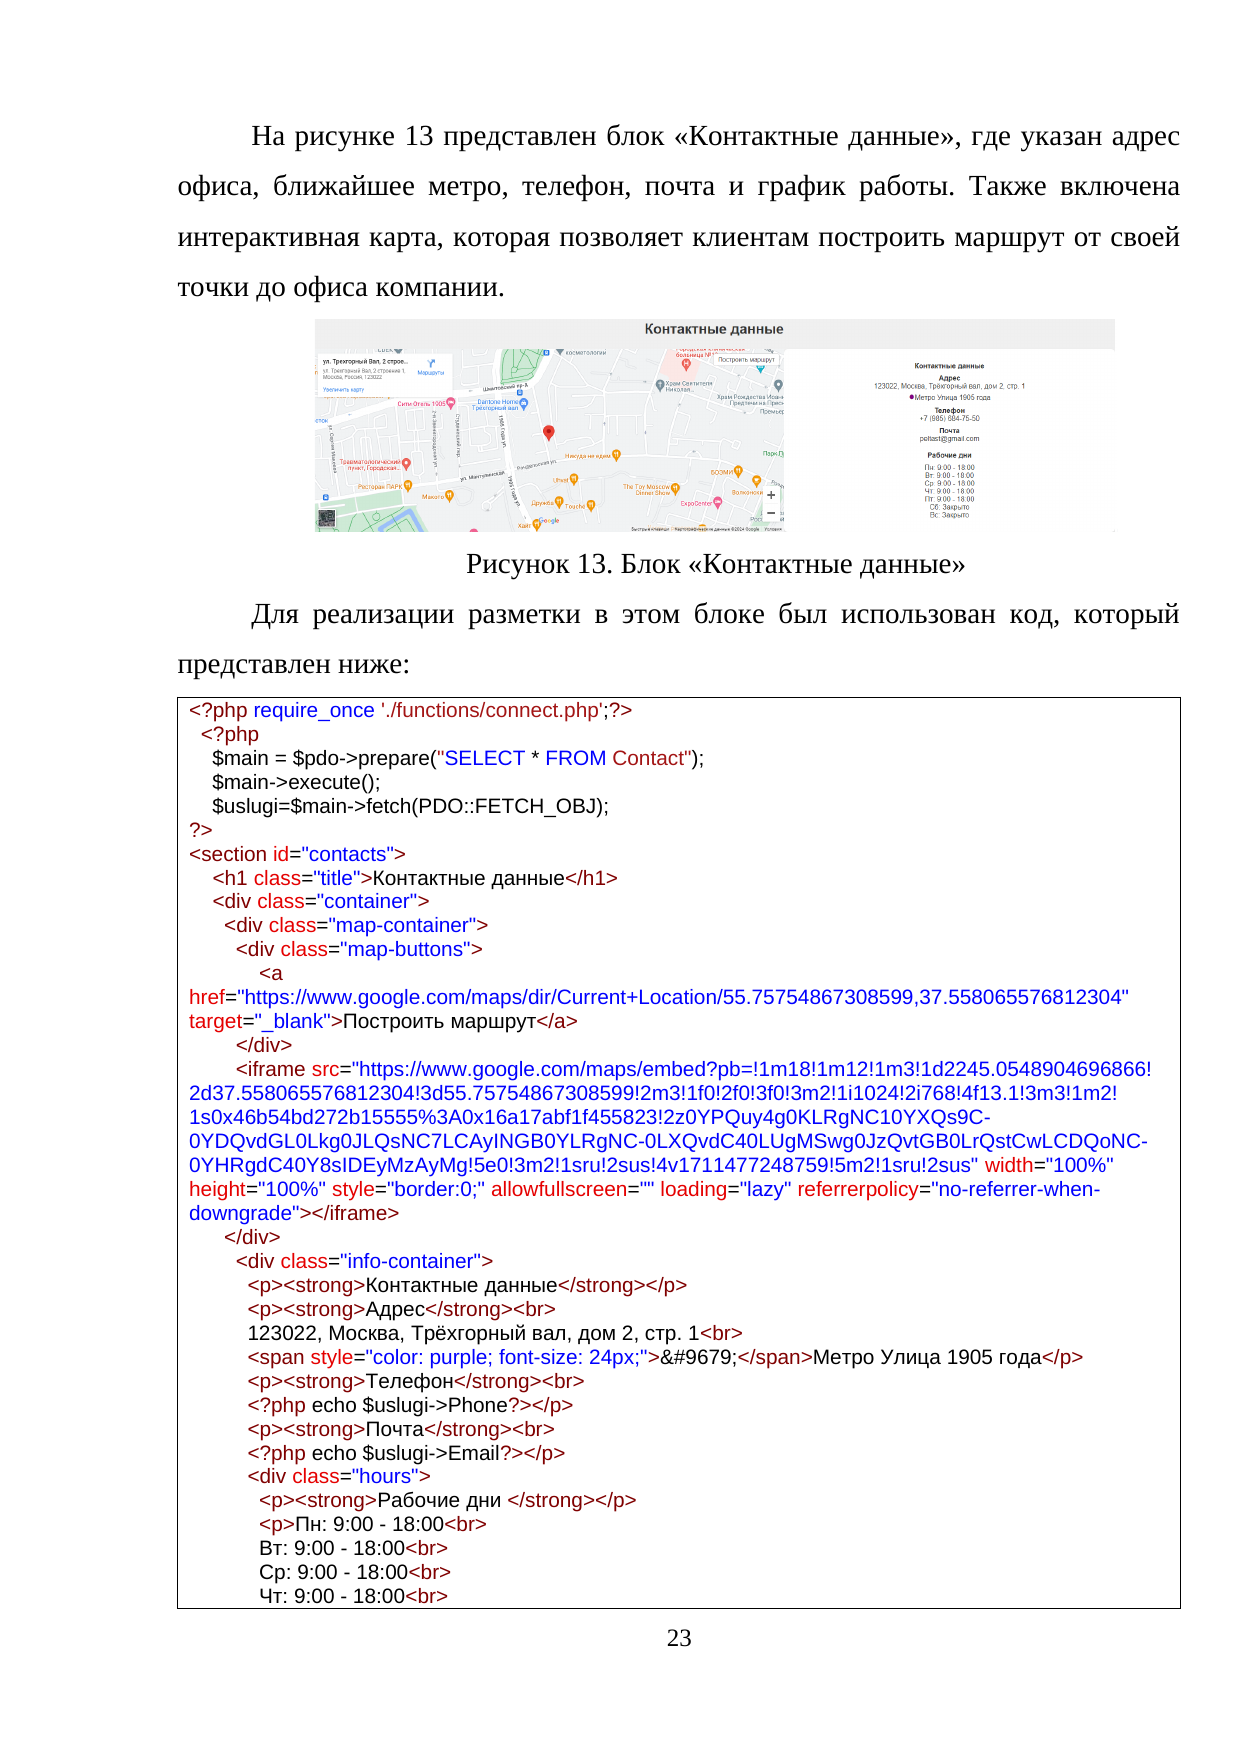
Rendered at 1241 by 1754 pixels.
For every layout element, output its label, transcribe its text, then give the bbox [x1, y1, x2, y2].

picture [314, 319, 1118, 532]
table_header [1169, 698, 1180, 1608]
text Для реализации разметки в этом блоке был использован код, который представлен ниже: [177, 596, 1181, 680]
text На рисунке 13 представлен блок «Контактные данные», где указан адрес офиса, ближайшее метро, телефон, почта и график работы. Также включена интерактивная карта, которая позволяет клиентам построить маршрут от своей точки до офиса компании. [177, 118, 1181, 303]
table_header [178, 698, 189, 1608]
text Рисунок 13. Блок «Контактные данные» [177, 546, 1181, 579]
